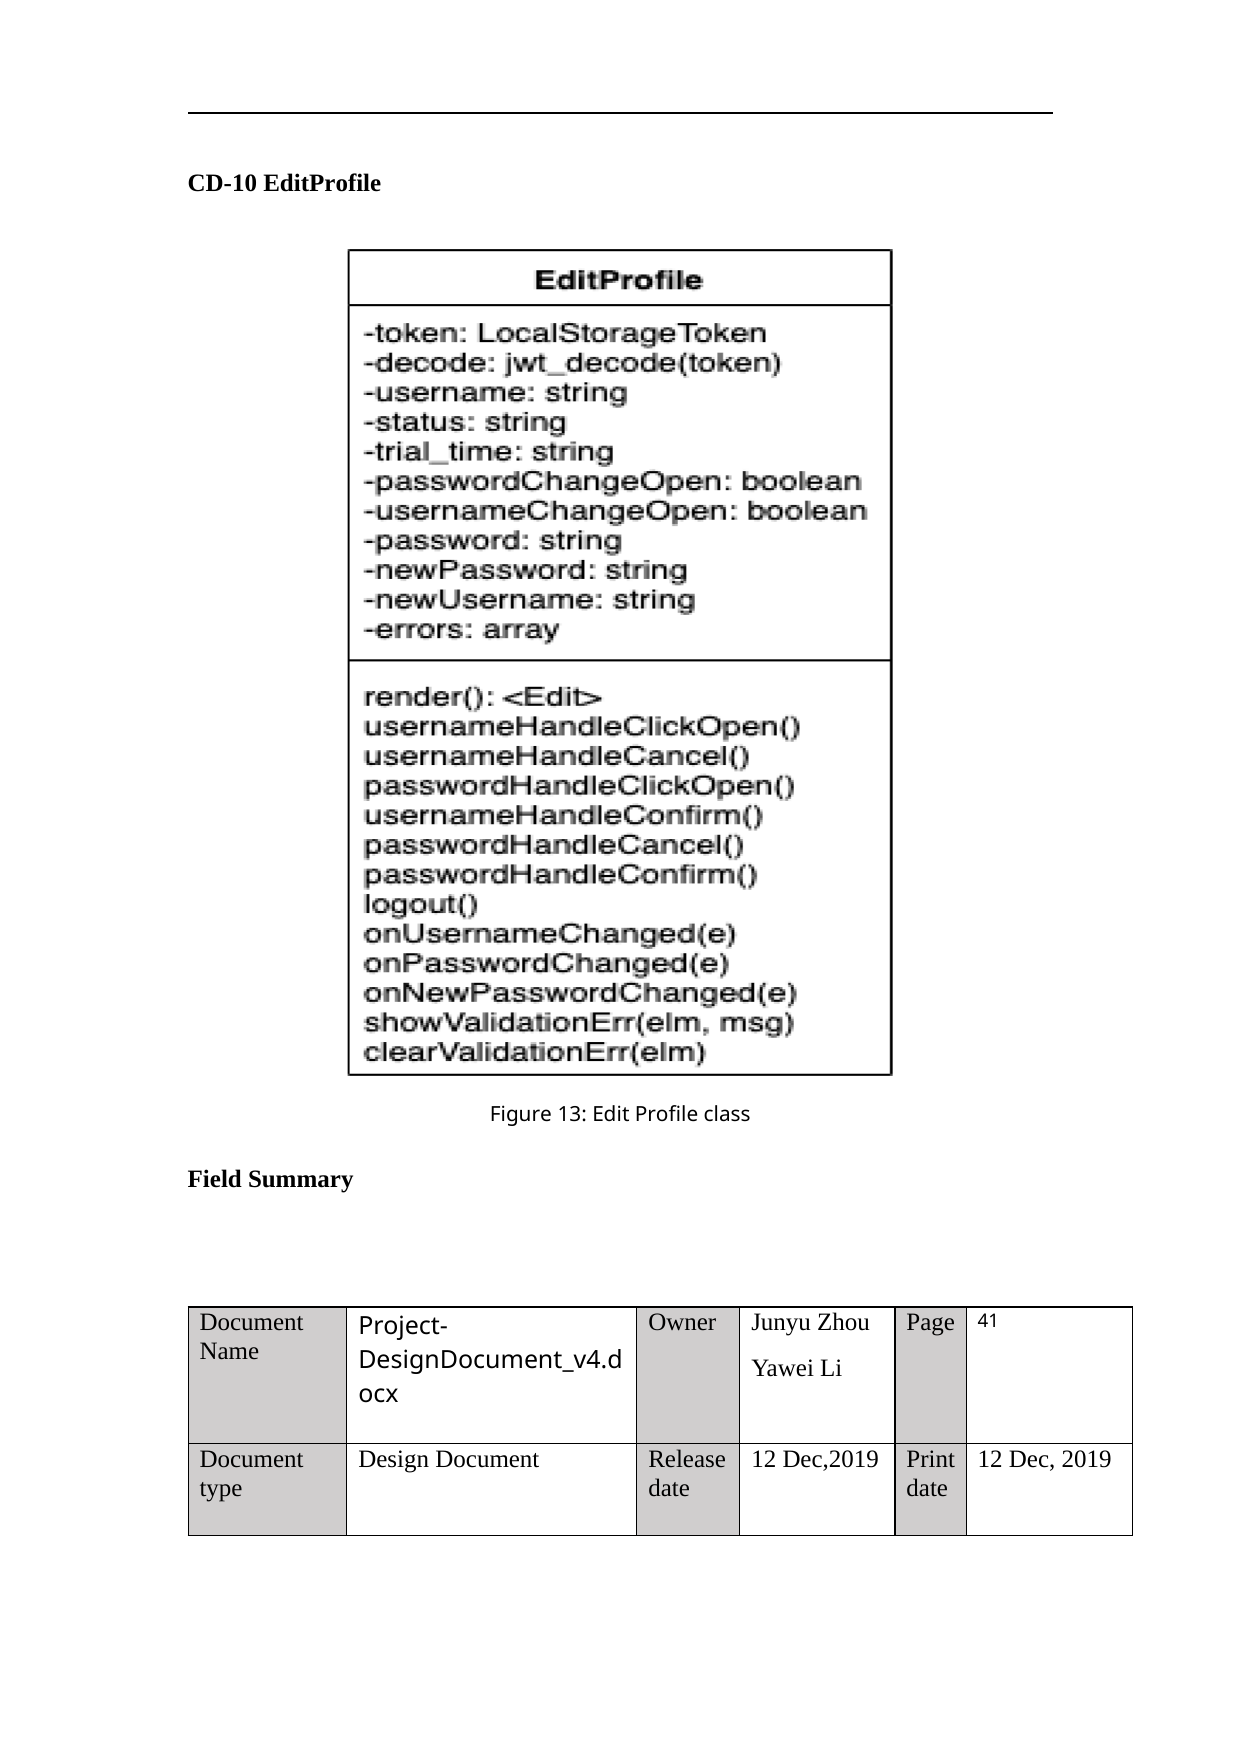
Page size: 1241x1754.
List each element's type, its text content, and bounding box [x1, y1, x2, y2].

subtitle CD-10 EditProfile [187, 166, 1053, 200]
picture [347, 247, 893, 1078]
text Field Summary [187, 1161, 1053, 1195]
text Figure : Edit Profile class [187, 1097, 1053, 1131]
